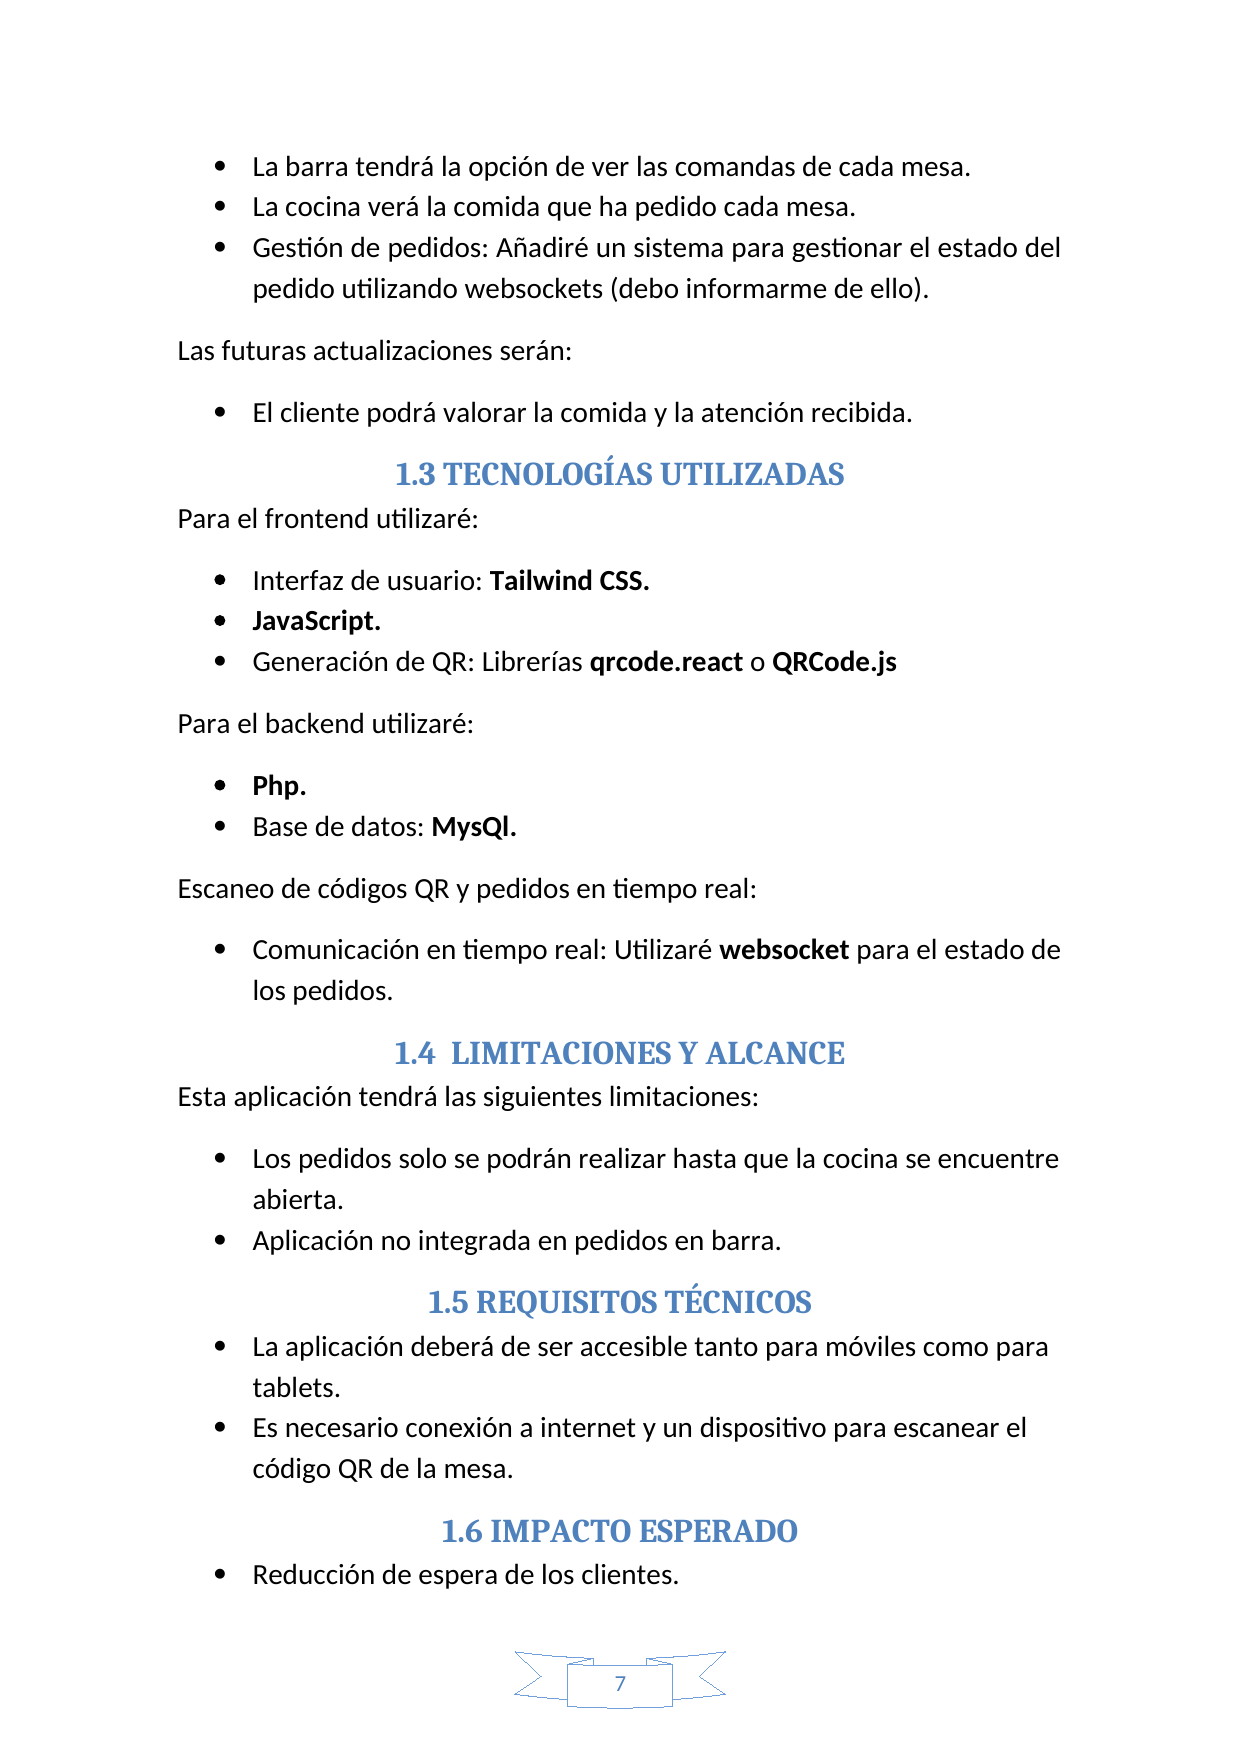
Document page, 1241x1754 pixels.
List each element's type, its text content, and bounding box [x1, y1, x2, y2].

subtitle 1.4 LIMITACIONES Y ALCANCE [177, 1034, 1063, 1072]
list La barra tendrá la opción de ver las comandas de cada mesa. [215, 148, 1063, 183]
list Interfaz de usuario: Tailwind CSS. [215, 562, 1063, 597]
list La aplicación deberá de ser accesible tanto para móviles como para tablets. [215, 1328, 1063, 1404]
list Los pedidos solo se podrán realizar hasta que la cocina se encuentre abierta. [215, 1140, 1063, 1217]
list Gestión de pedidos: Añadiré un sistema para gestionar el estado del pedido utilizando websockets (debo informarme de ello). [215, 229, 1063, 306]
text Para el backend utilizaré: [177, 705, 1063, 741]
list Es necesario conexión a internet y un dispositivo para escanear el código QR de la mesa. [215, 1409, 1063, 1486]
list Base de datos: MysQl. [215, 808, 1063, 843]
list Comunicación en tiempo real: Utilizaré websocket para el estado de los pedidos. [215, 931, 1063, 1008]
list Aplicación no integrada en pedidos en barra. [215, 1222, 1063, 1257]
text Para el frontend utilizaré: [177, 500, 1063, 535]
text Las futuras actualizaciones serán: [177, 332, 1063, 368]
subtitle 1.6 IMPACTO ESPERADO [177, 1512, 1063, 1551]
list Php. [215, 767, 1063, 803]
list JavaScript. [215, 602, 1063, 638]
text Escaneo de códigos QR y pedidos en tiempo real: [177, 870, 1063, 905]
subtitle 1.3 TECNOLOGÍAS UTILIZADAS [177, 456, 1063, 494]
list Reducción de espera de los clientes. [215, 1556, 1063, 1592]
subtitle 1.5 REQUISITOS TÉCNICOS [177, 1284, 1063, 1322]
list El cliente podrá valorar la comida y la atención recibida. [215, 394, 1063, 429]
text Esta aplicación tendrá las siguientes limitaciones: [177, 1078, 1063, 1114]
list Generación de QR: Librerías qrcode.react o QRCode.js [215, 643, 1063, 679]
list La cocina verá la comida que ha pedido cada mesa. [215, 188, 1063, 224]
